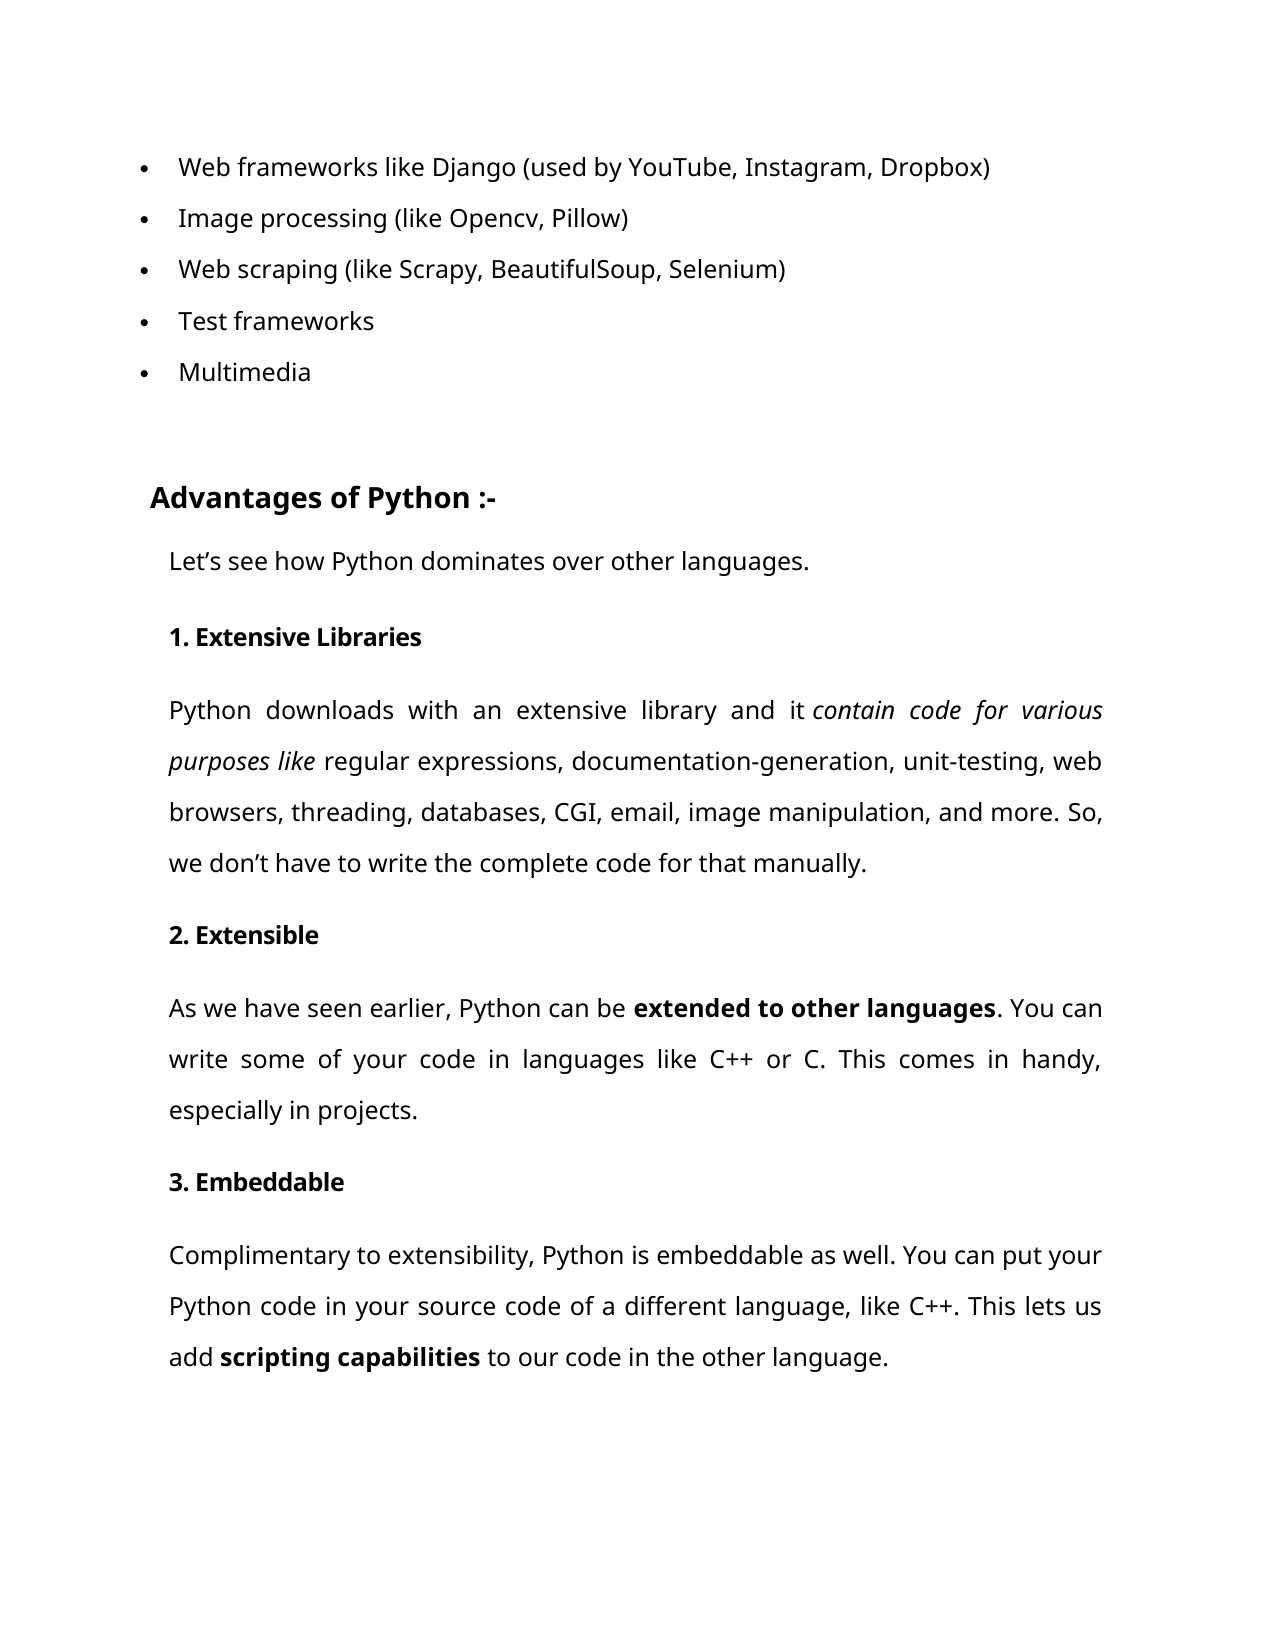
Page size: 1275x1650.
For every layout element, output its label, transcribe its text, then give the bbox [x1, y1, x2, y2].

text As we have seen earlier, Python can be extended to other languages. You can write some of your code in languages like C++ or C. This comes in handy, especially in projects. [169, 990, 1103, 1127]
list Multimedia [141, 354, 1125, 388]
subtitle 1. Extensive Libraries [169, 619, 1103, 654]
list Test frameworks [141, 303, 1125, 337]
list Image processing (like Opencv, Pillow) [141, 201, 1125, 235]
text Advantages of Python :- [150, 477, 1125, 517]
text Let’s see how Python dominates over other languages. [169, 543, 1103, 578]
list Web scraping (like Scrapy, BeautifulSoup, Selenium) [141, 252, 1125, 286]
list Web frameworks like Django (used by YouTube, Instagram, Dropbox) [141, 150, 1125, 184]
subtitle 3. Embeddable [169, 1164, 1103, 1198]
text Complimentary to extensibility, Python is embeddable as well. You can put your Python code in your source code of a different language, like C++. This lets us add scripting capabilities to our code in the other language. [169, 1237, 1103, 1373]
text Python downloads with an extensive library and it contain code for various purposes like regular expressions, documentation-generation, unit-testing, web browsers, threading, databases, CGI, email, image manipulation, and more. So, we don’t have to write the complete code for that manually. [169, 692, 1103, 880]
subtitle 2. Extensible [169, 917, 1103, 952]
